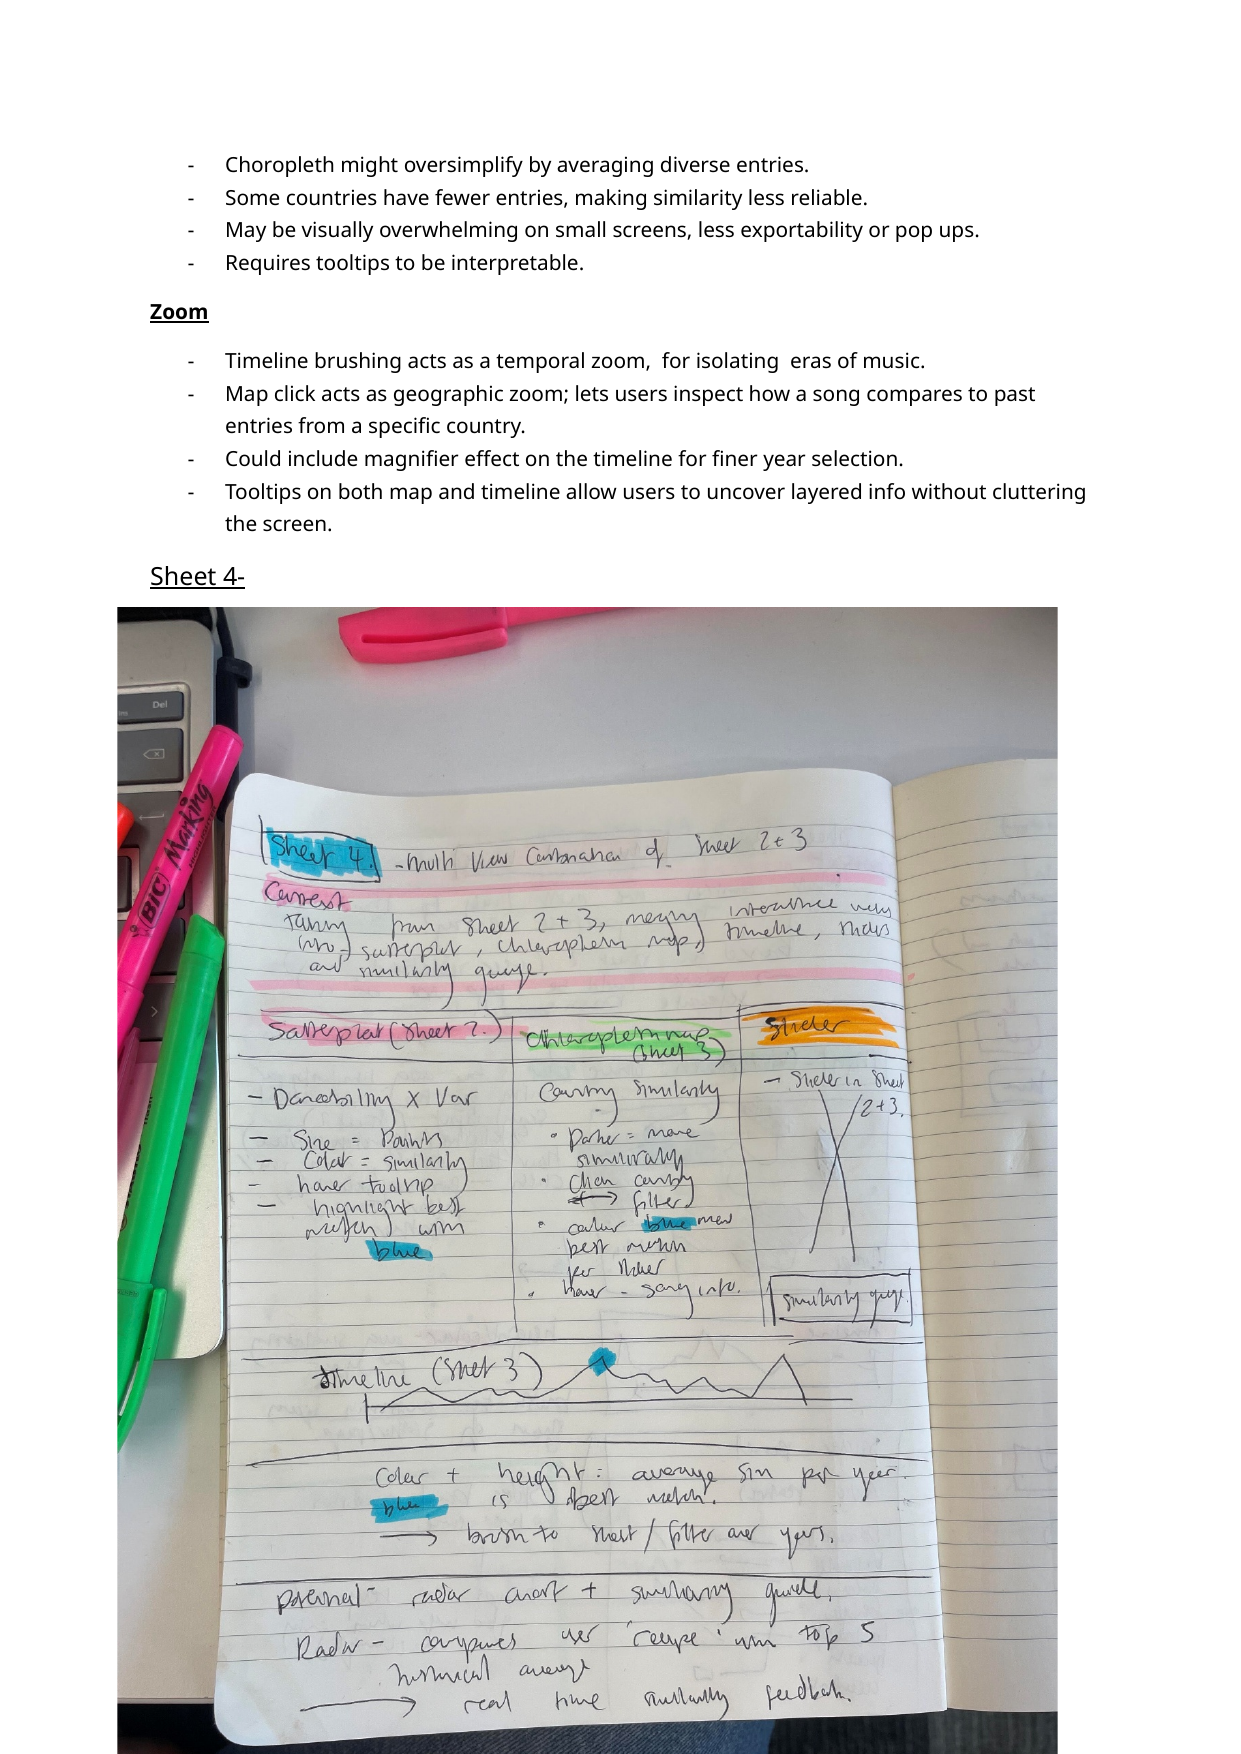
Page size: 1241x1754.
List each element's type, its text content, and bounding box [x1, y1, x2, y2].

list May be visually overwhelming on small screens, less exportability or pop ups. [187, 215, 1090, 244]
list Requires tooltips to be interpretable. [187, 248, 1090, 276]
list Choropleth might oversimplify by averaging diverse entries. [187, 150, 1090, 178]
picture [117, 607, 1058, 1754]
list Map click acts as geographic zoom; lets users inspect how a song compares to past entries from a specific country. [187, 379, 1090, 440]
list Some countries have fewer entries, making similarity less reliable. [187, 183, 1090, 211]
list Could include magnifier effect on the timeline for finer year selection. [187, 444, 1090, 473]
list Tooltips on both map and timeline allow users to uncover layered info without cluttering the screen. [187, 477, 1090, 538]
text Sheet 4- [150, 559, 1090, 593]
text Zoom [150, 297, 1090, 326]
list Timeline brushing acts as a temporal zoom, for isolating eras of music. [187, 346, 1090, 375]
